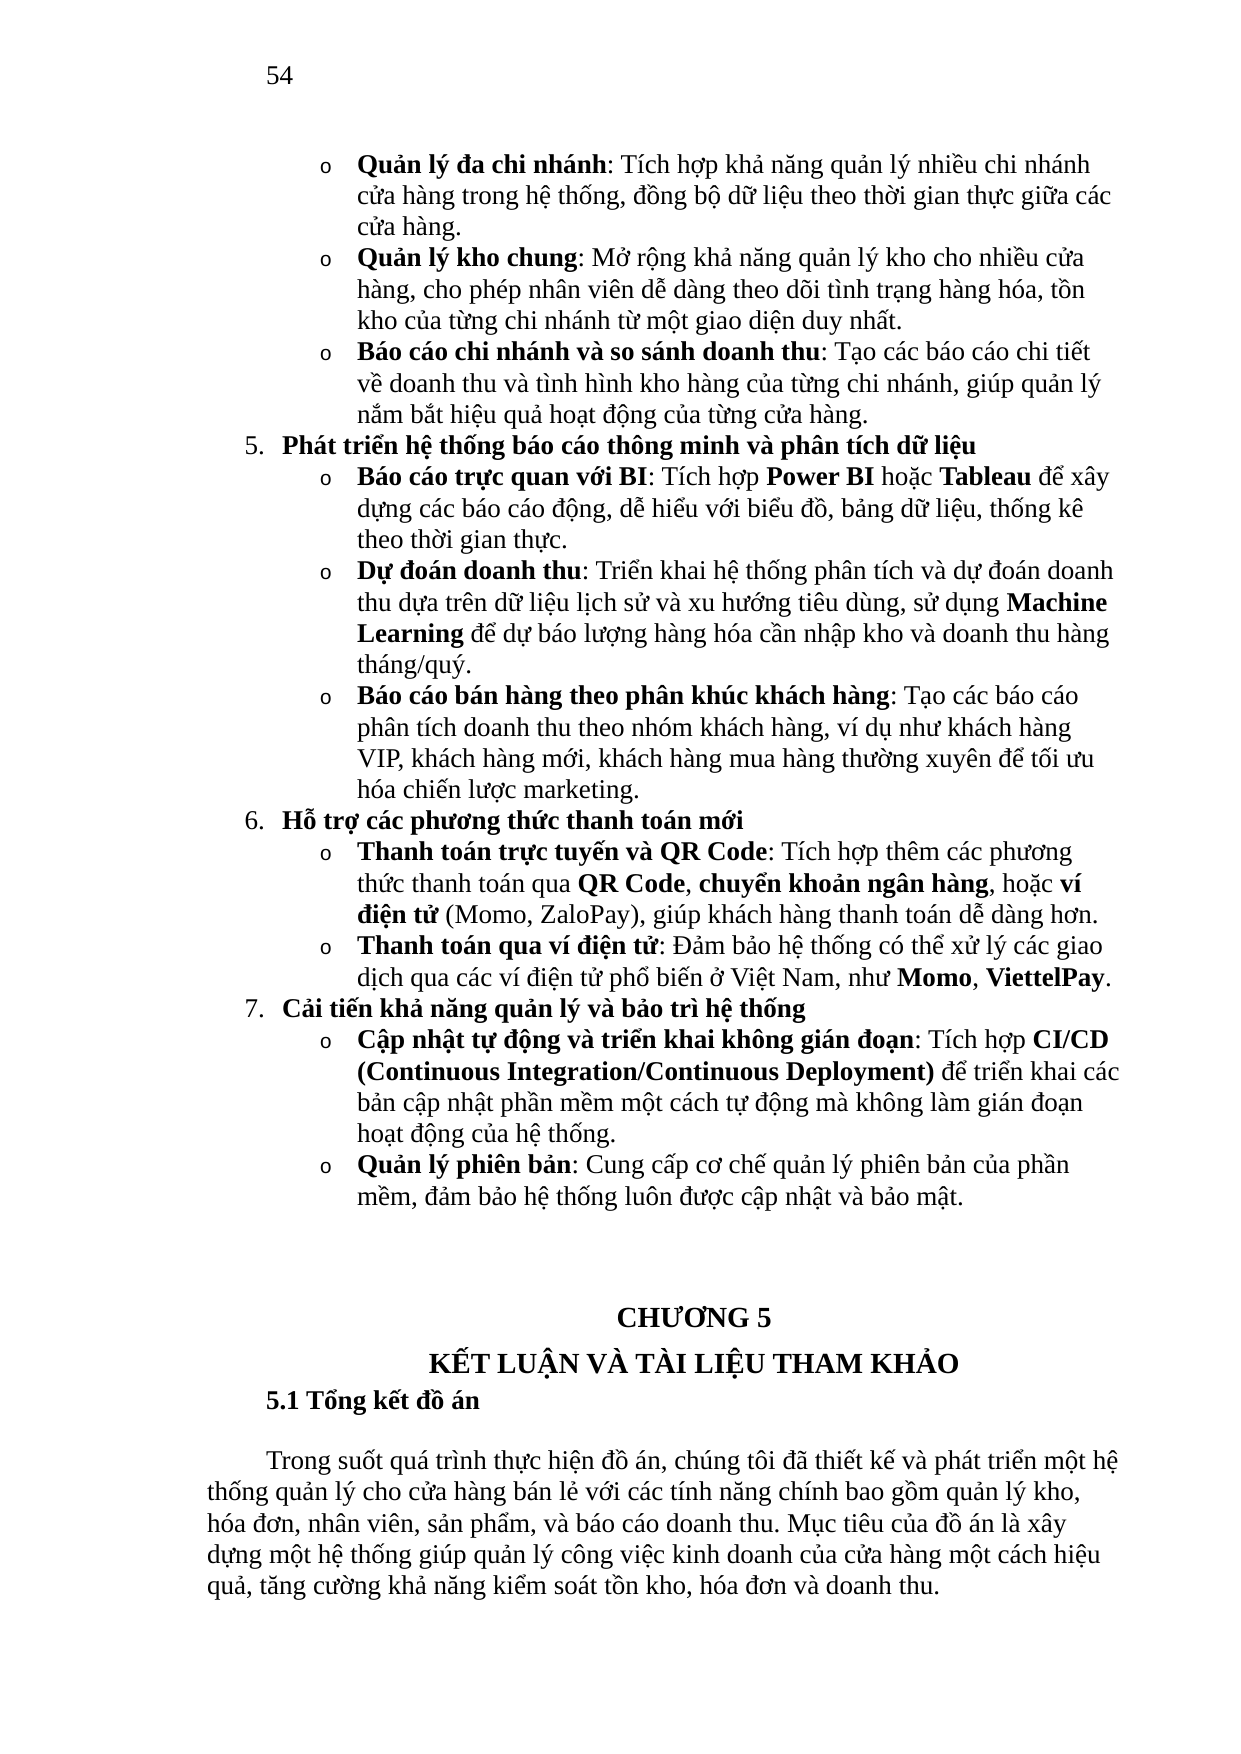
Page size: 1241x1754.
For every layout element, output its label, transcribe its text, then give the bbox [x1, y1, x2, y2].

subtitle 5.1 Tổng kết đồ án [207, 1384, 1122, 1415]
list Thanh toán trực tuyến và QR Code: Tích hợp thêm các phương thức thanh toán qua QR Code, chuyển khoản ngân hàng, hoặc ví điện tử (Momo, ZaloPay), giúp khách hàng thanh toán dễ dàng hơn. [319, 835, 1122, 929]
list Báo cáo trực quan với BI: Tích hợp Power BI hoặc Tableau để xây dựng các báo cáo động, dễ hiểu với biểu đồ, bảng dữ liệu, thống kê theo thời gian thực. [319, 460, 1122, 554]
text KẾT LUẬN VÀ TÀI LIỆU THAM KHẢO [207, 1346, 1122, 1380]
text Trong suốt quá trình thực hiện đồ án, chúng tôi đã thiết kế và phát triển một hệ thống quản lý cho cửa hàng bán lẻ với các tính năng chính bao gồm quản lý kho, hóa đơn, nhân viên, sản phẩm, và báo cáo doanh thu. Mục tiêu của đồ án là xây dựng một hệ thống giúp quản lý công việc kinh doanh của cửa hàng một cách hiệu quả, tăng cường khả năng kiểm soát tồn kho, hóa đơn và doanh thu. [207, 1444, 1122, 1600]
list Báo cáo chi nhánh và so sánh doanh thu: Tạo các báo cáo chi tiết về doanh thu và tình hình kho hàng của từng chi nhánh, giúp quản lý nắm bắt hiệu quả hoạt động của từng cửa hàng. [319, 335, 1122, 429]
list Quản lý đa chi nhánh: Tích hợp khả năng quản lý nhiều chi nhánh cửa hàng trong hệ thống, đồng bộ dữ liệu theo thời gian thực giữa các cửa hàng. [319, 148, 1122, 242]
list Phát triển hệ thống báo cáo thông minh và phân tích dữ liệu [244, 429, 1122, 460]
list Cập nhật tự động và triển khai không gián đoạn: Tích hợp CI/CD (Continuous Integration/Continuous Deployment) để triển khai các bản cập nhật phần mềm một cách tự động mà không làm gián đoạn hoạt động của hệ thống. [319, 1023, 1122, 1148]
list Cải tiến khả năng quản lý và bảo trì hệ thống [244, 992, 1122, 1023]
subtitle CHƯƠNG 5 [207, 1300, 1122, 1334]
list Quản lý kho chung: Mở rộng khả năng quản lý kho cho nhiều cửa hàng, cho phép nhân viên dễ dàng theo dõi tình trạng hàng hóa, tồn kho của từng chi nhánh từ một giao diện duy nhất. [319, 242, 1122, 335]
list Quản lý phiên bản: Cung cấp cơ chế quản lý phiên bản của phần mềm, đảm bảo hệ thống luôn được cập nhật và bảo mật. [319, 1148, 1122, 1211]
list Dự đoán doanh thu: Triển khai hệ thống phân tích và dự đoán doanh thu dựa trên dữ liệu lịch sử và xu hướng tiêu dùng, sử dụng Machine Learning để dự báo lượng hàng hóa cần nhập kho và doanh thu hàng tháng/quý. [319, 554, 1122, 679]
list Hỗ trợ các phương thức thanh toán mới [244, 804, 1122, 835]
list Báo cáo bán hàng theo phân khúc khách hàng: Tạo các báo cáo phân tích doanh thu theo nhóm khách hàng, ví dụ như khách hàng VIP, khách hàng mới, khách hàng mua hàng thường xuyên để tối ưu hóa chiến lược marketing. [319, 679, 1122, 804]
list Thanh toán qua ví điện tử: Đảm bảo hệ thống có thể xử lý các giao dịch qua các ví điện tử phổ biến ở Việt Nam, như Momo, ViettelPay. [319, 929, 1122, 992]
